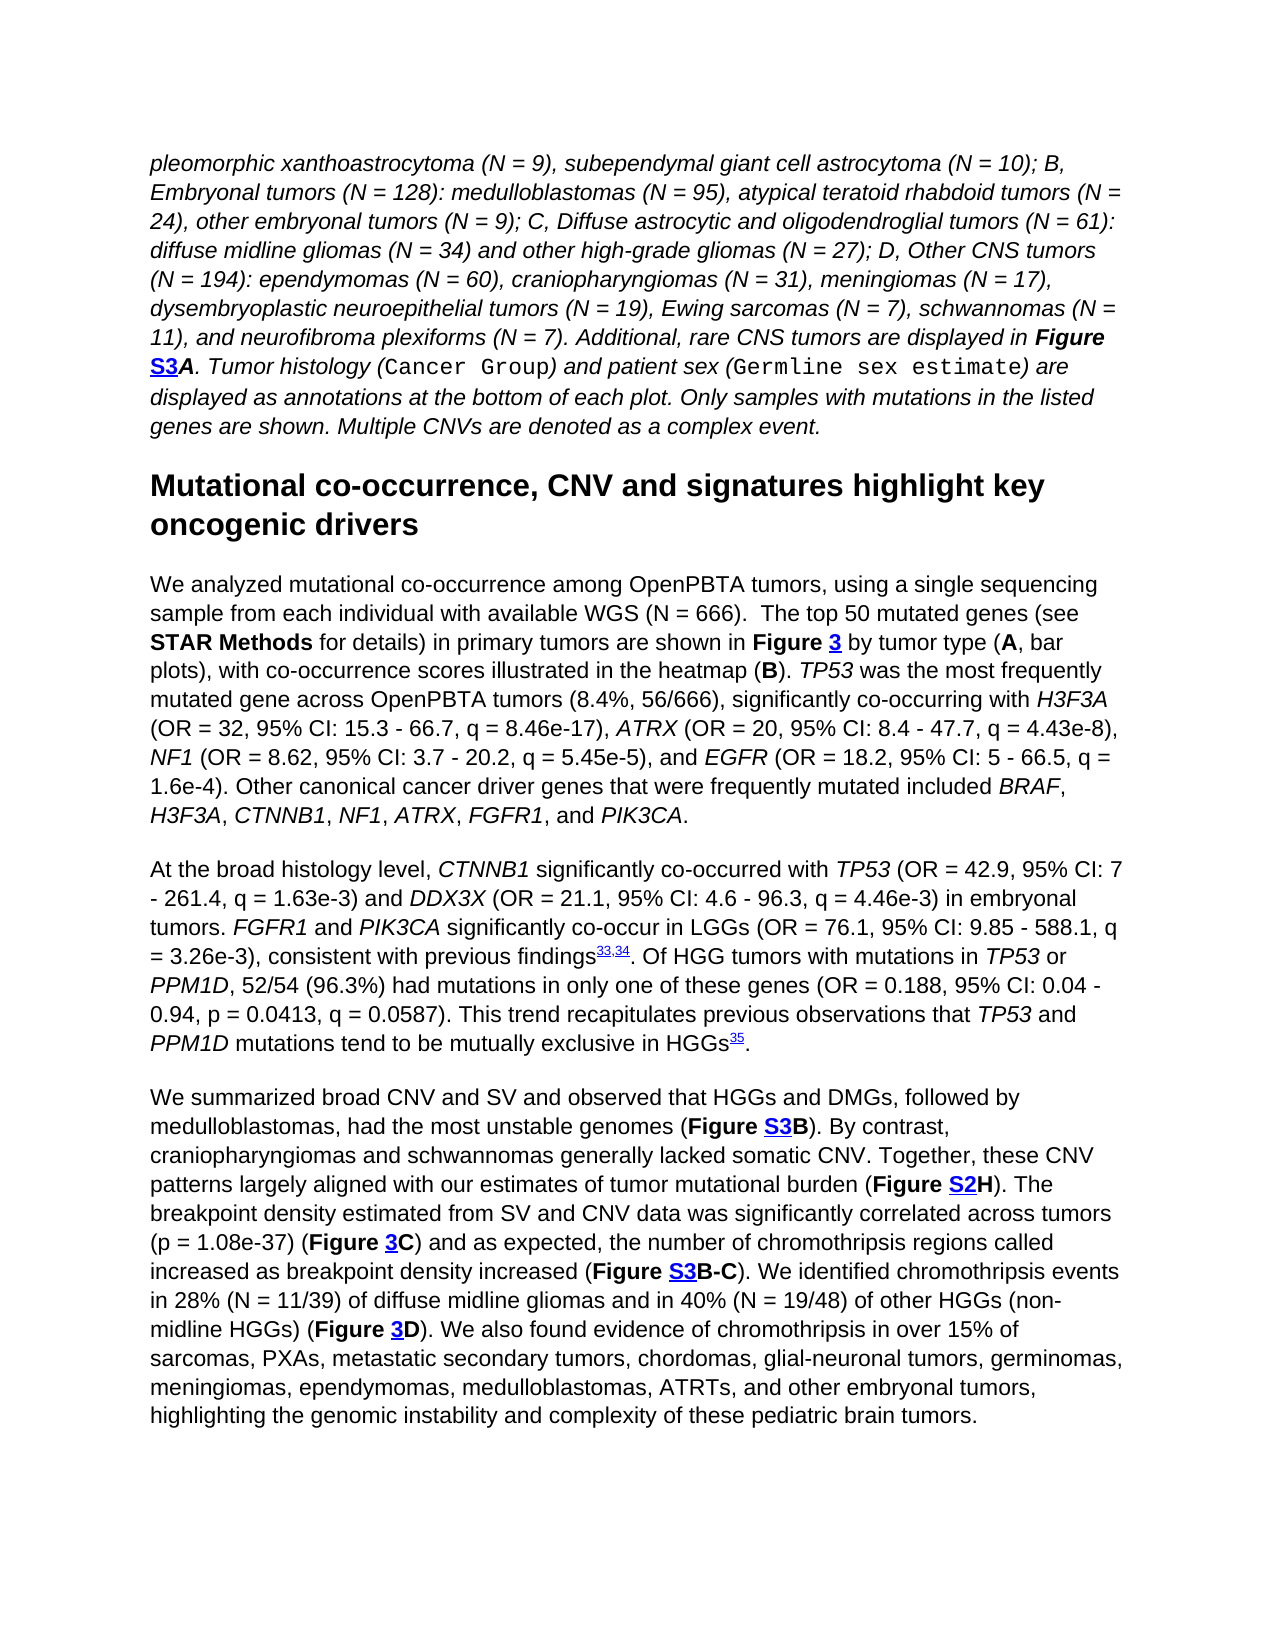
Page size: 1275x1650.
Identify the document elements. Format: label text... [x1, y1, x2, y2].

text At the broad histology level, CTNNB1 significantly co-occurred with TP53 (OR = 42.9, 95% CI: 7 - 261.4, q = 1.63e-3) and DDX3X (OR = 21.1, 95% CI: 4.6 - 96.3, q = 4.46e-3) in embryonal tumors. FGFR1 and PIK3CA significantly co-occur in LGGs (OR = 76.1, 95% CI: 9.85 - 588.1, q = 3.26e-3), consistent with previous findings33,34. Of HGG tumors with mutations in TP53 or PPM1D, 52/54 (96.3%) had mutations in only one of these genes (OR = 0.188, 95% CI: 0.04 - 0.94, p = 0.0413, q = 0.0587). This trend recapitulates previous observations that TP53 and PPM1D mutations tend to be mutually exclusive in HGGs35. [150, 856, 1125, 1056]
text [150, 150, 1125, 439]
text We summarized broad CNV and SV and observed that HGGs and DMGs, followed by medulloblastomas, had the most unstable genomes (Figure S3B). By contrast, craniopharyngiomas and schwannomas generally lacked somatic CNV. Together, these CNV patterns largely aligned with our estimates of tumor mutational burden (Figure S2H). The breakpoint density estimated from SV and CNV data was significantly correlated across tumors (p = 1.08e-37) (Figure 3C) and as expected, the number of chromothripsis regions called increased as breakpoint density increased (Figure S3B-C). We identified chromothripsis events in 28% (N = 11/39) of diffuse midline gliomas and in 40% (N = 19/48) of other HGGs (non-midline HGGs) (Figure 3D). We also found evidence of chromothripsis in over 15% of sarcomas, PXAs, metastatic secondary tumors, chordomas, glial-neuronal tumors, germinomas, meningiomas, ependymomas, medulloblastomas, ATRTs, and other embryonal tumors, highlighting the genomic instability and complexity of these pediatric brain tumors. [150, 1084, 1125, 1429]
subtitle Mutational co-occurrence, CNV and signatures highlight key oncogenic drivers [150, 467, 1125, 542]
text We analyzed mutational co-occurrence among OpenPBTA tumors, using a single sequencing sample from each individual with available WGS (N = 666). The top 50 mutated genes (see STAR Methods for details) in primary tumors are shown in Figure 3 by tumor type (A, bar plots), with co-occurrence scores illustrated in the heatmap (B). TP53 was the most frequently mutated gene across OpenPBTA tumors (8.4%, 56/666), significantly co-occurring with H3F3A (OR = 32, 95% CI: 15.3 - 66.7, q = 8.46e-17), ATRX (OR = 20, 95% CI: 8.4 - 47.7, q = 4.43e-8), NF1 (OR = 8.62, 95% CI: 3.7 - 20.2, q = 5.45e-5), and EGFR (OR = 18.2, 95% CI: 5 - 66.5, q = 1.6e-4). Other canonical cancer driver genes that were frequently mutated included BRAF, H3F3A, CTNNB1, NF1, ATRX, FGFR1, and PIK3CA. [150, 571, 1125, 828]
